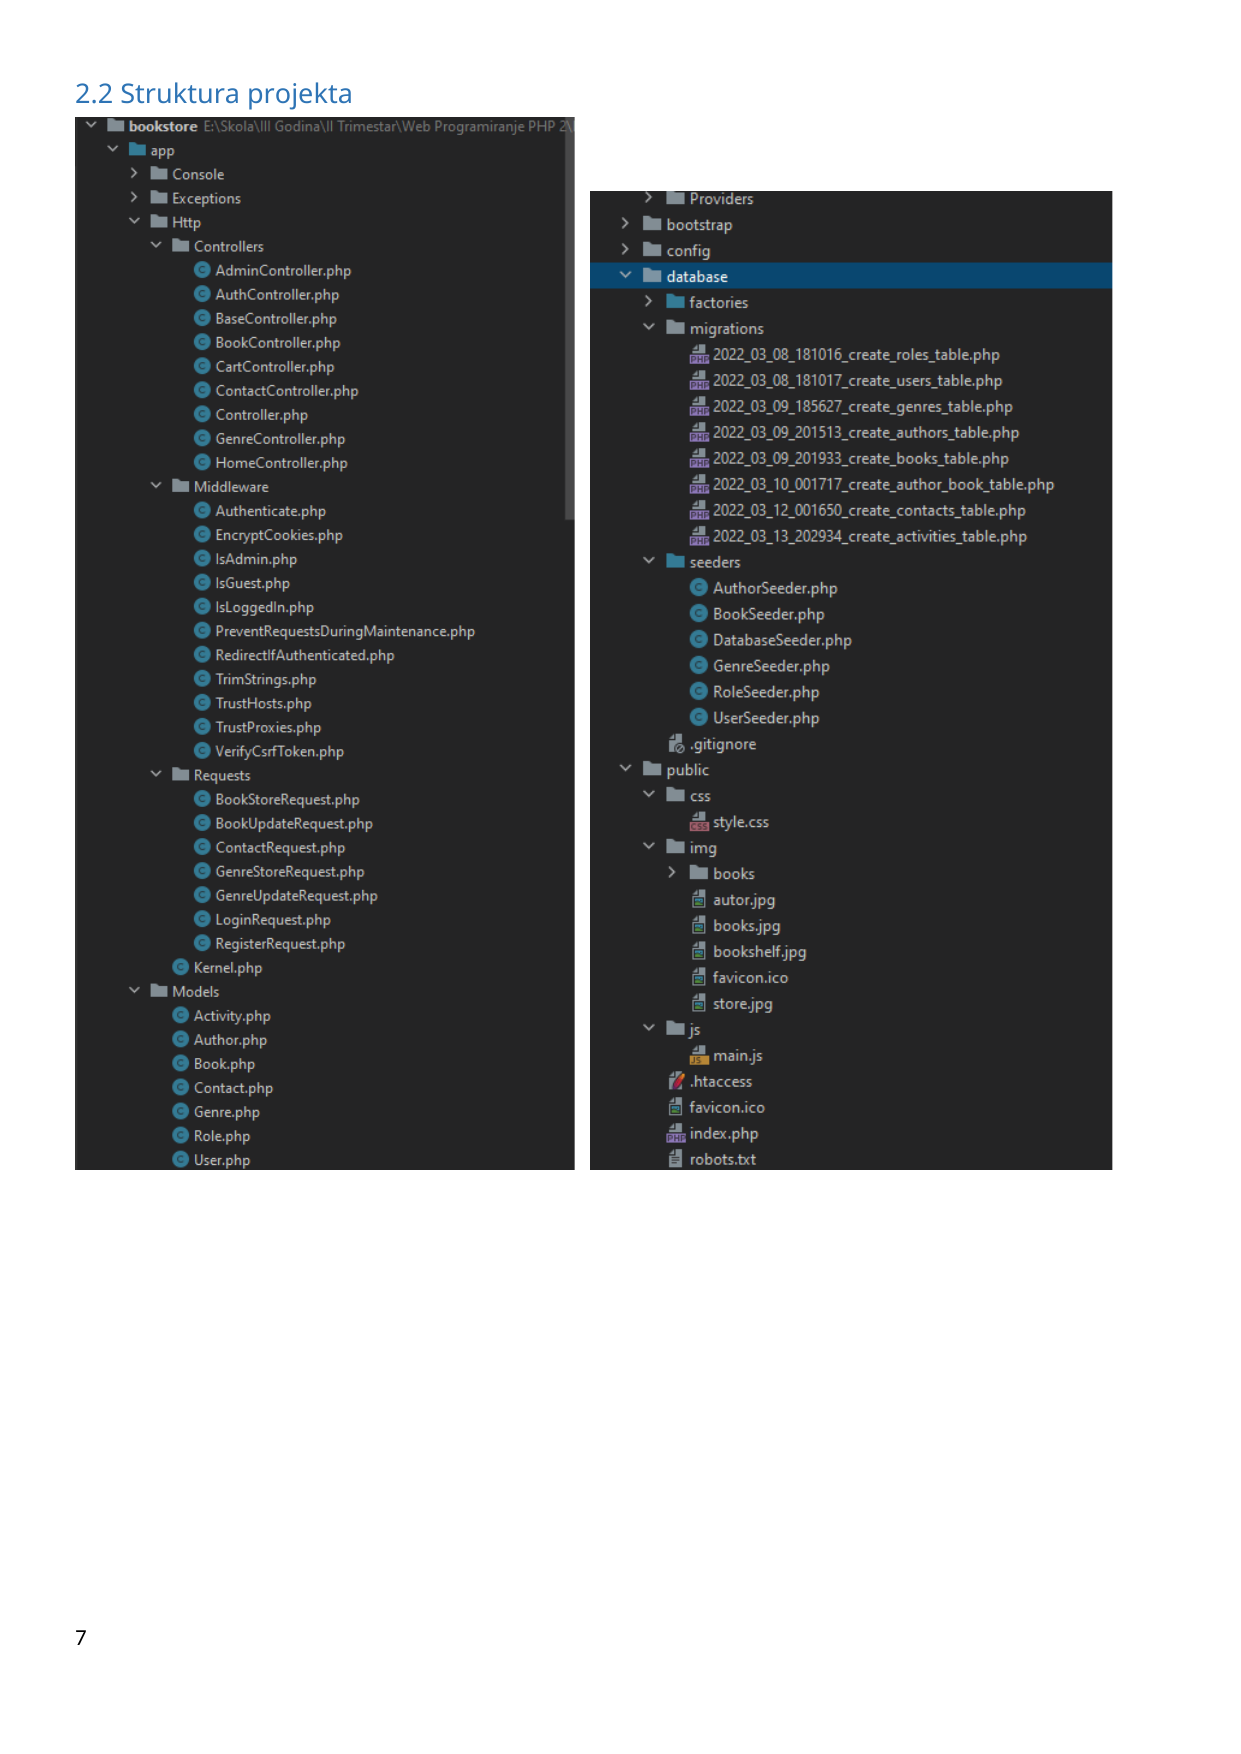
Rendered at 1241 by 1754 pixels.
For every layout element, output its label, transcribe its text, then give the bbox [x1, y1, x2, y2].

subtitle 2.2 Struktura projekta [75, 75, 1165, 112]
picture [590, 191, 1113, 1170]
picture [75, 117, 575, 1170]
